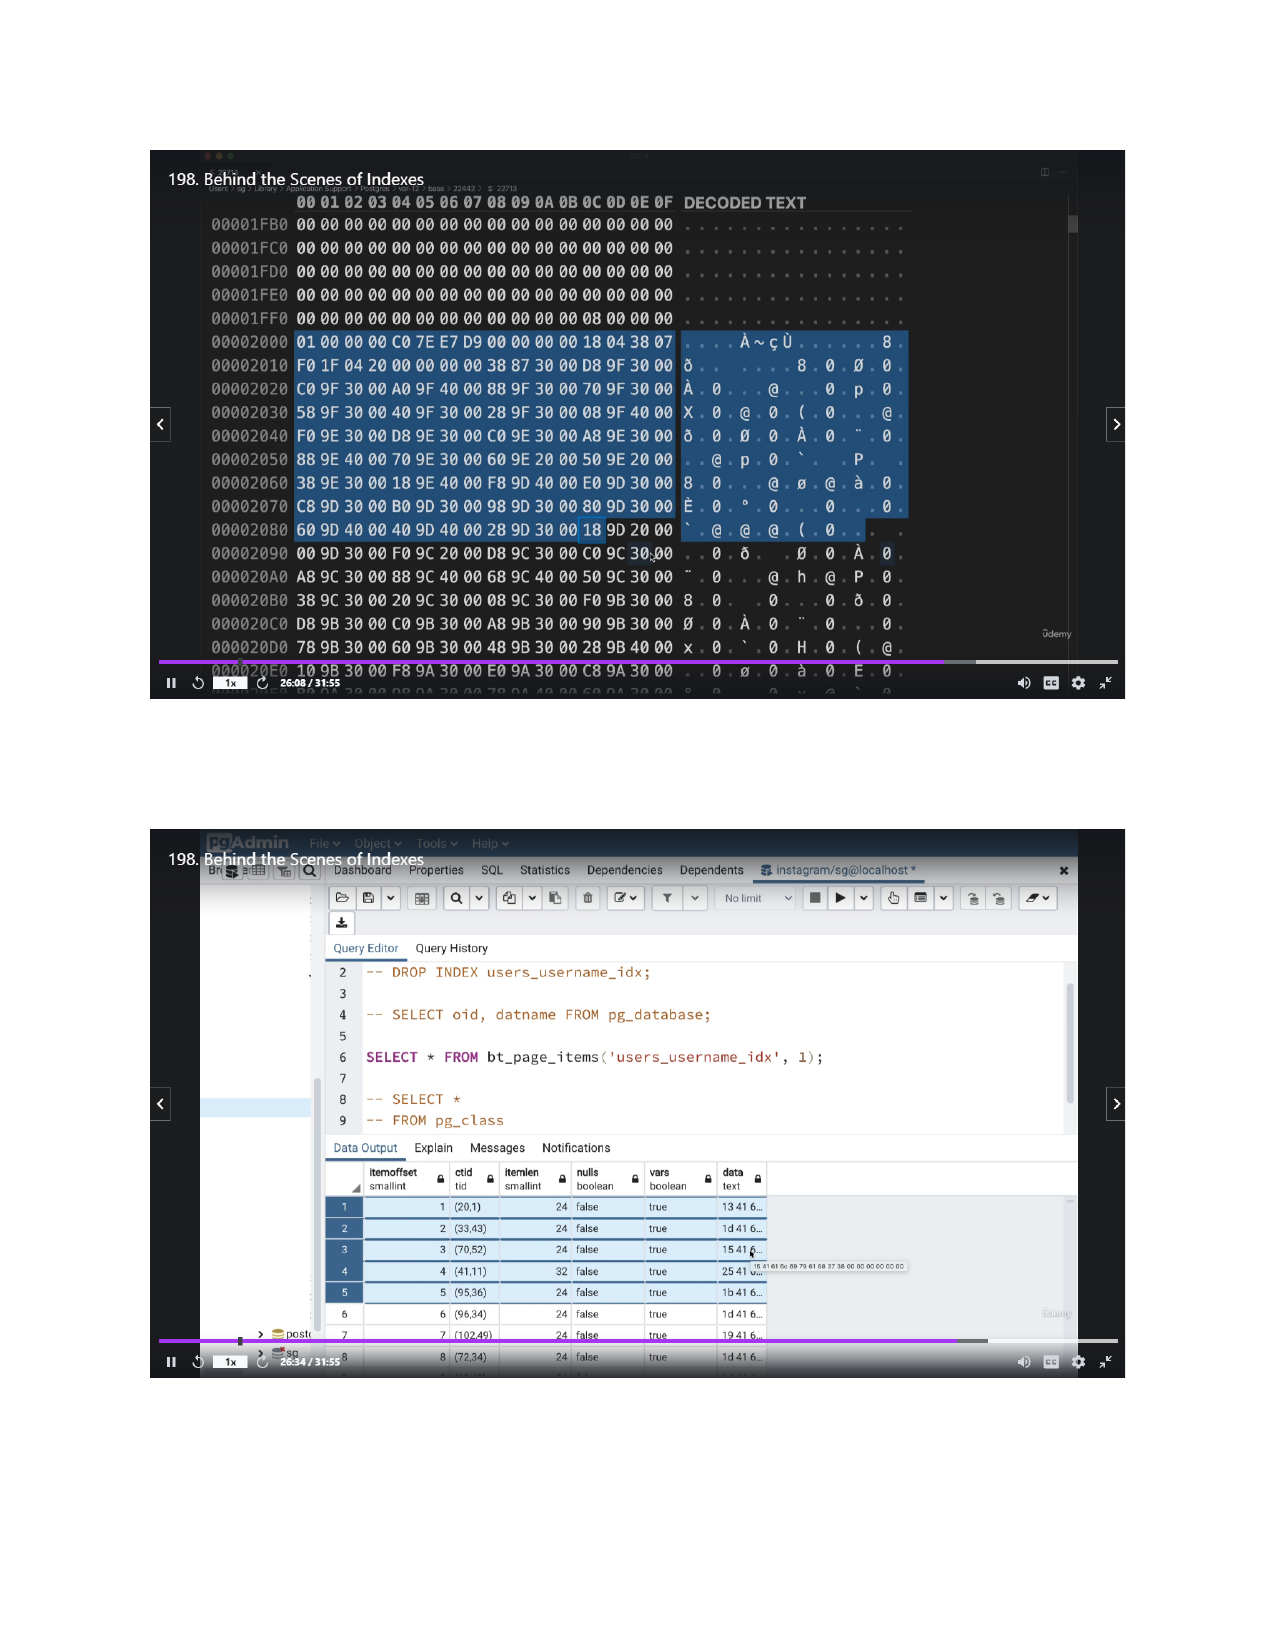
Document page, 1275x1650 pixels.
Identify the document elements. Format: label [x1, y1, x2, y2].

picture [150, 150, 1125, 699]
picture [150, 829, 1125, 1378]
